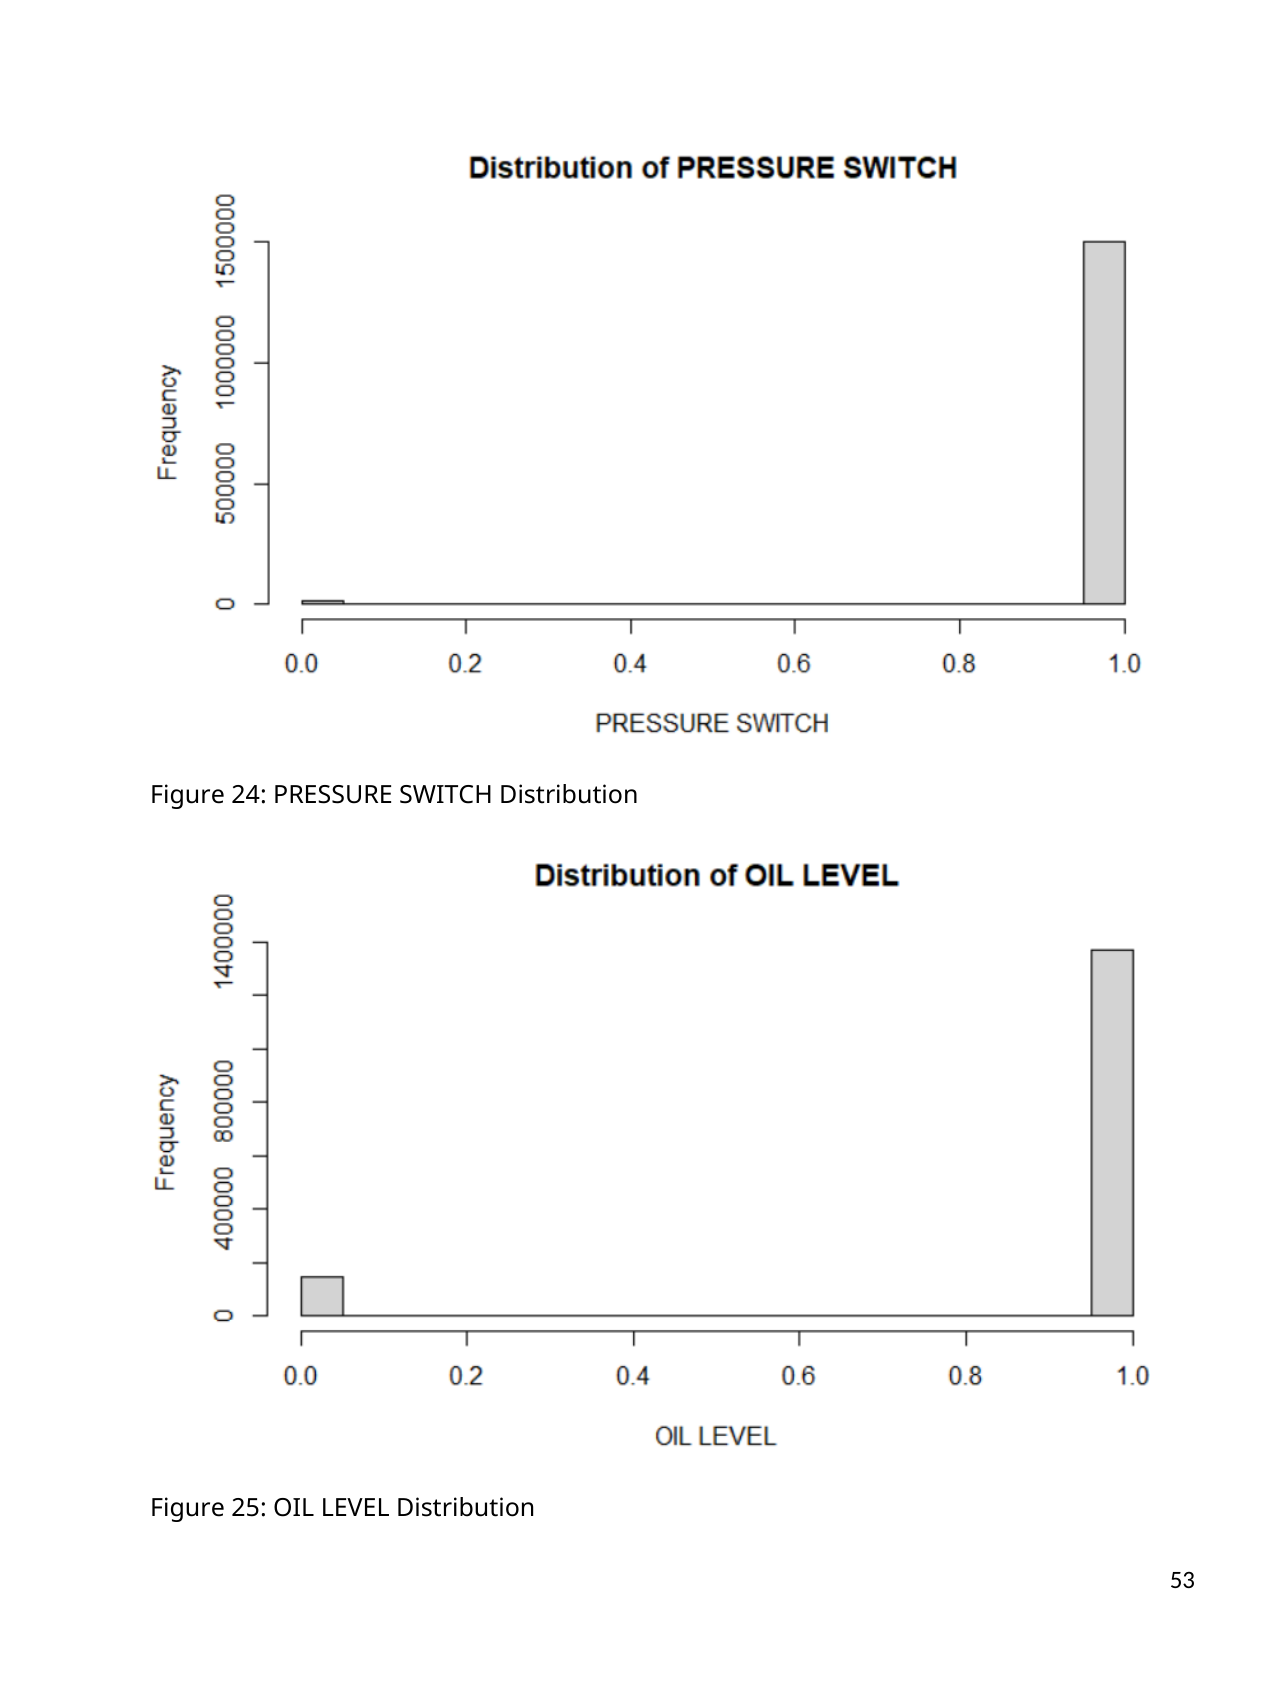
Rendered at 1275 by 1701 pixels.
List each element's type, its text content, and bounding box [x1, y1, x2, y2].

text Figure 24: PRESSURE SWITCH Distribution [150, 776, 1195, 810]
picture [150, 848, 1195, 1454]
text Figure 25: OIL LEVEL Distribution [150, 1489, 1195, 1523]
picture [150, 147, 1195, 741]
